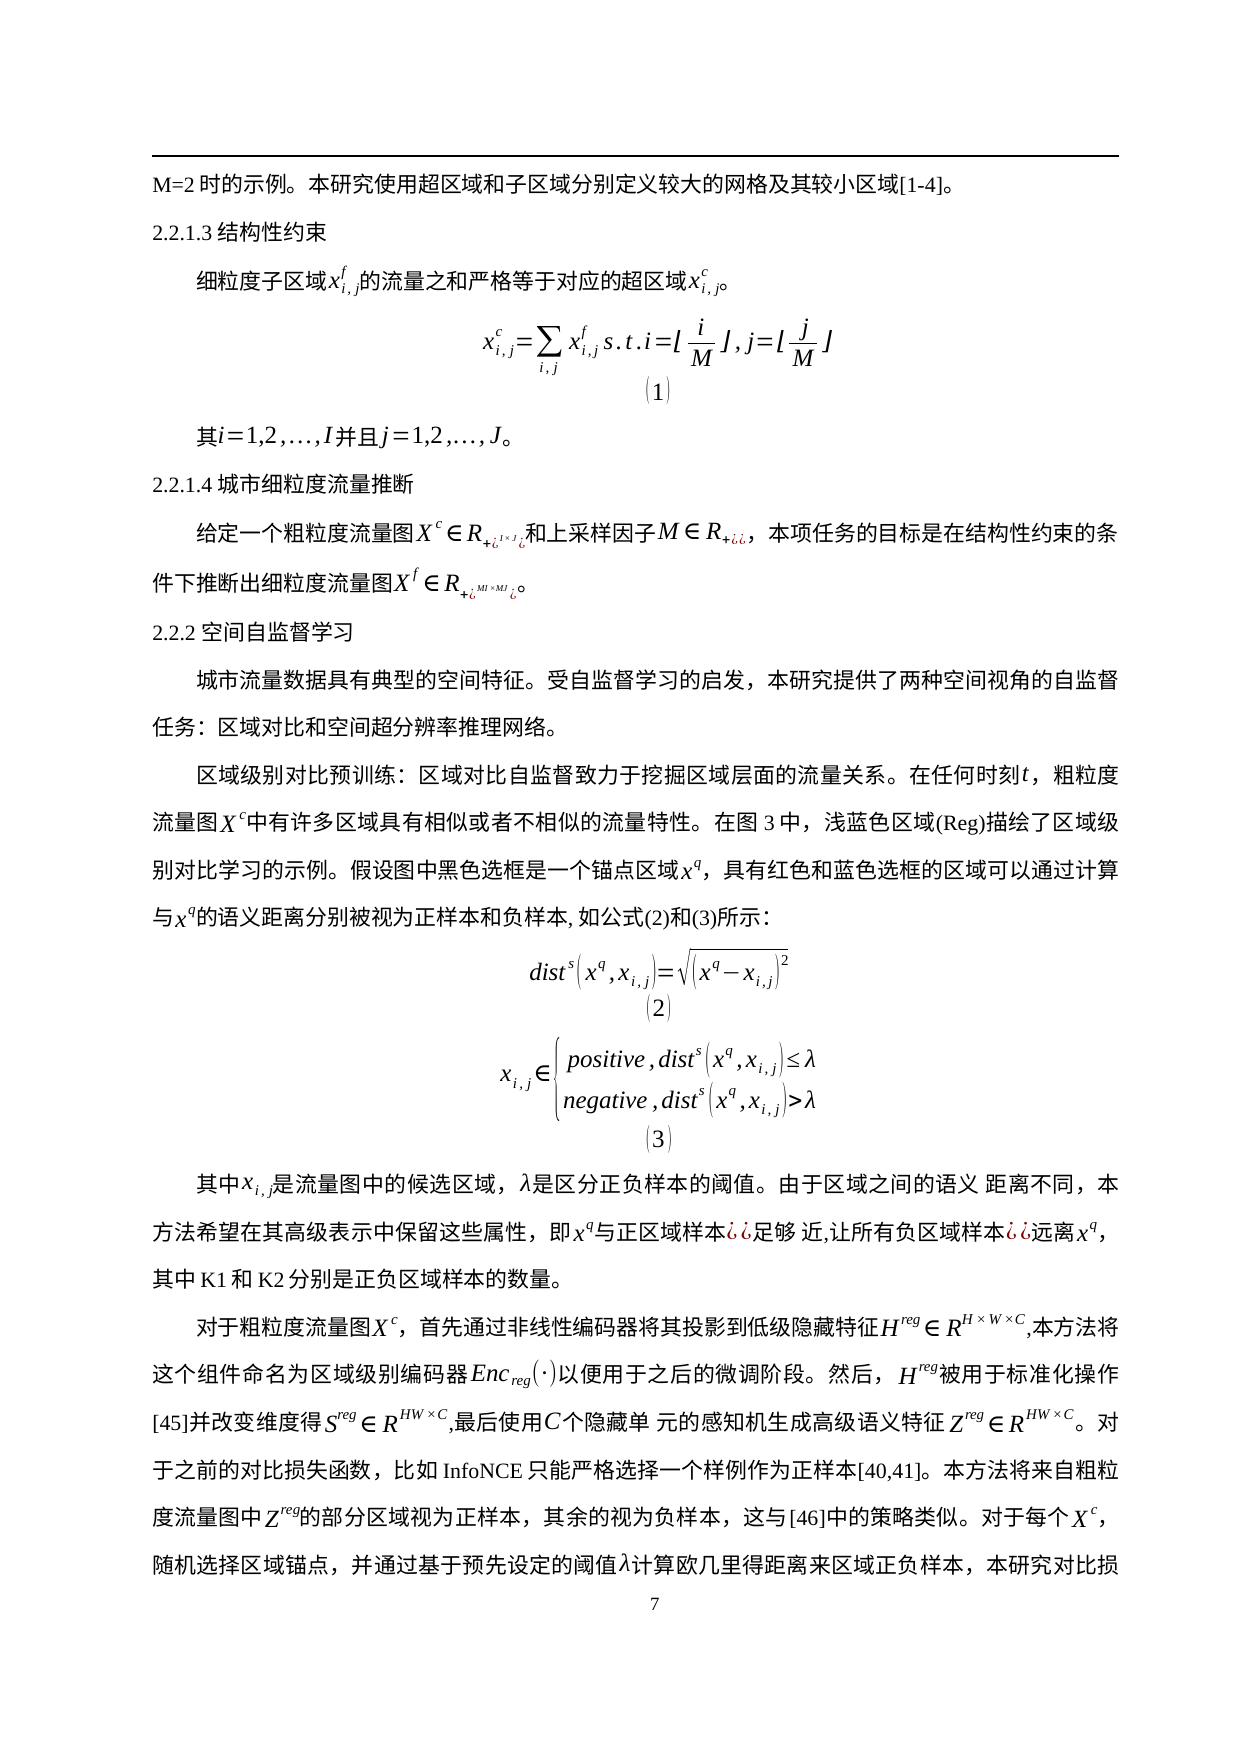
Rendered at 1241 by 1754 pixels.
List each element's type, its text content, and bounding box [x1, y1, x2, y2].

text 城市流量数据具有典型的空间特征。受自监督学习的启发，本研究提供了两种空间视角的自监督任务：区域对比和空间超分辨率推理网络。 [152, 663, 1119, 742]
text 其并且。 [152, 419, 1119, 451]
subtitle 2.2.1.3 结构性约束 [152, 215, 1119, 247]
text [152, 167, 1119, 199]
subtitle 2.2.1.4 城市细粒度流量推断 [152, 467, 1119, 499]
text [152, 1310, 1119, 1579]
text 区域级别对比预训练：区域对比自监督致力于挖掘区域层面的流量关系。在任何时刻，粗粒度流量图中有许多区域具有相似或者不相似的流量特性。在图3中，浅蓝色区域(Reg)描绘了区域级别对比学习的示例。假设图中黑色选框是一个锚点区域，具有红色和蓝色选框的区域可以通过计算与的语义距离分别被视为正样本和负样本, 如公式(2)和(3)所示： [152, 758, 1119, 932]
text 给定一个粗粒度流量图和上采样因子，本项任务的目标是在结构性约束的条件下推断出细粒度流量图。 [152, 514, 1119, 599]
subtitle 2.2.2 空间自监督学习 [152, 615, 1119, 647]
text 细粒度子区域的流量之和严格等于对应的超区域。 [152, 262, 1119, 297]
text 其中是流量图中的候选区域，是区分正负样本的阈值。由于区域之间的语义 距离不同，本方法希望在其高级表示中保留这些属性，即与正区域样本足够 近,让所有负区域样本远离，其中K1和K2分别是正负区域样本的数量。 [152, 1167, 1119, 1294]
